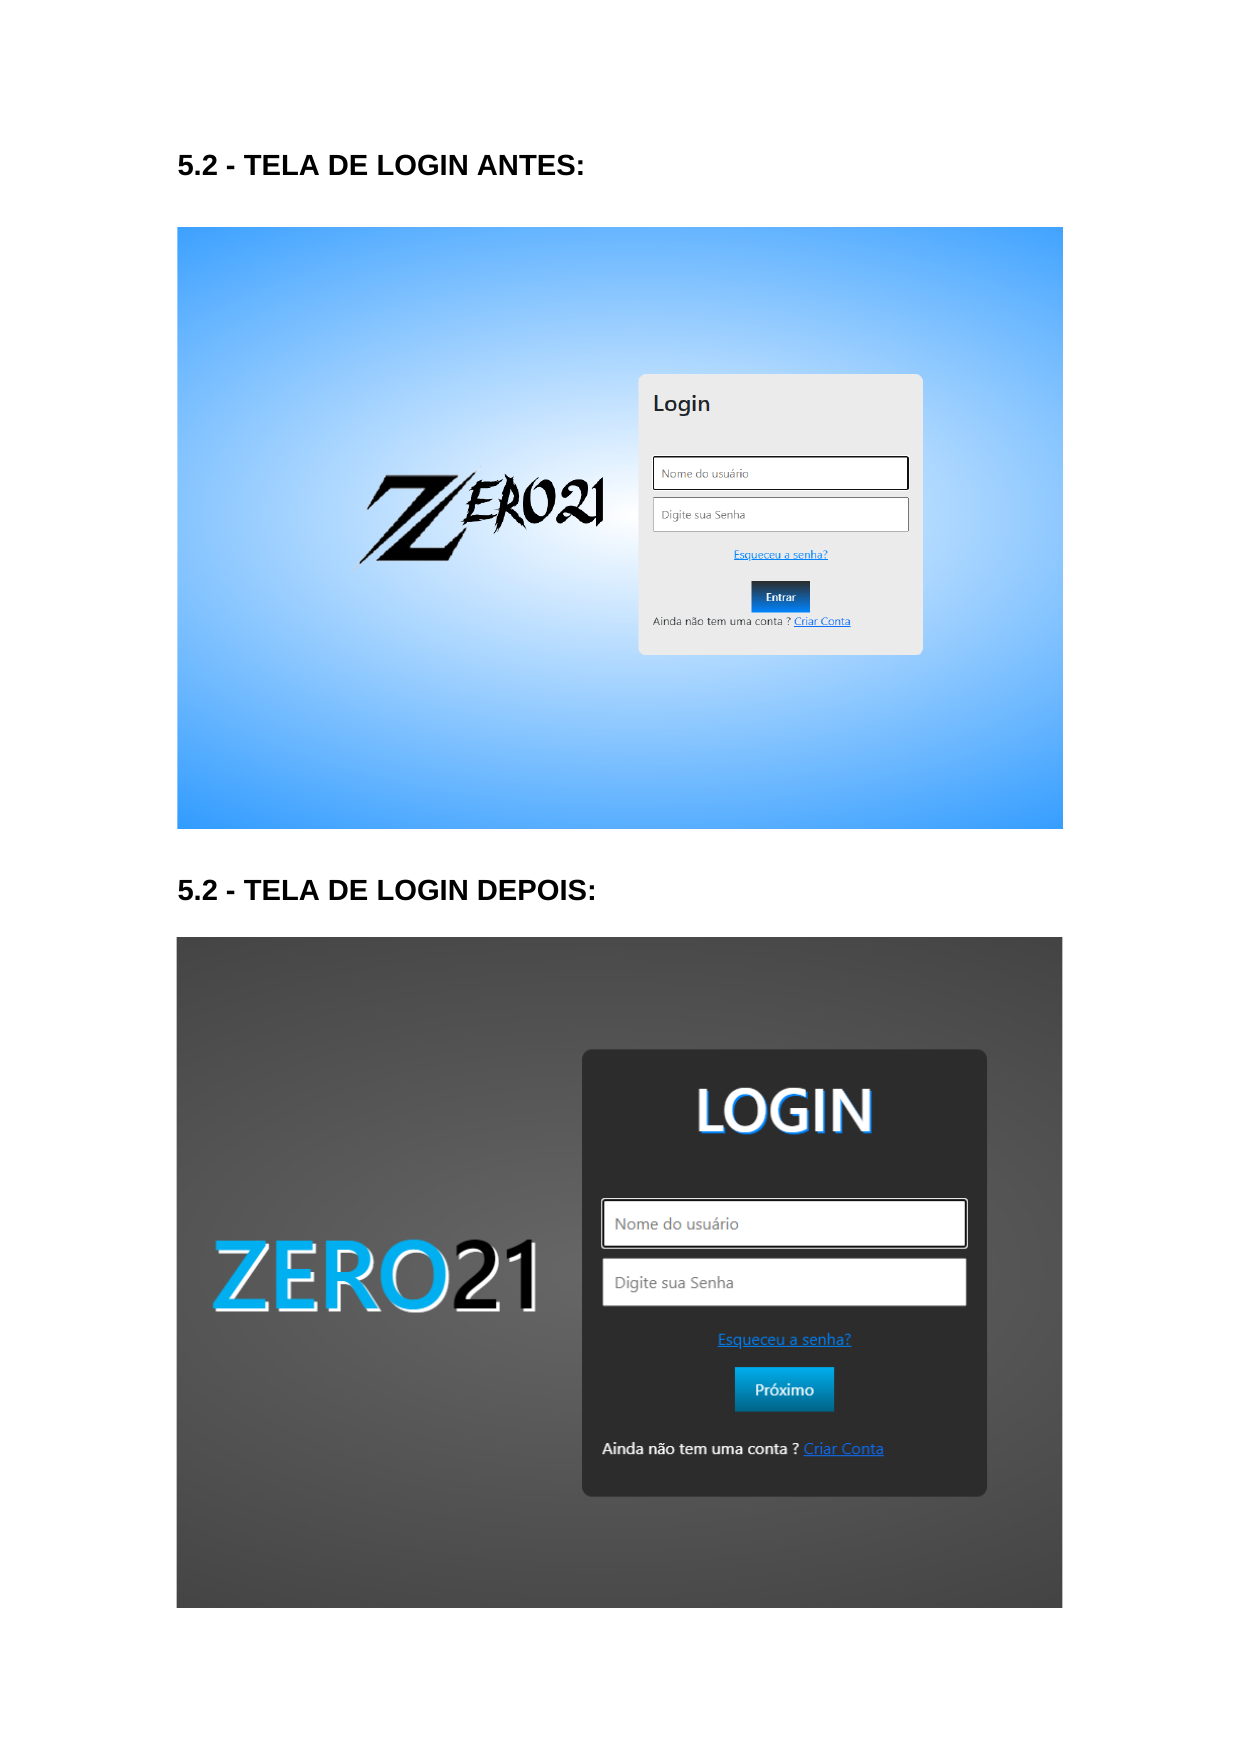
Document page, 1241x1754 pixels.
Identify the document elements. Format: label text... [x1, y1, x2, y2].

picture [176, 937, 1063, 1608]
text 5.2 - TELA DE LOGIN ANTES: [177, 148, 1063, 181]
picture [177, 227, 1063, 829]
text 5.2 - TELA DE LOGIN DEPOIS: [177, 872, 1063, 906]
